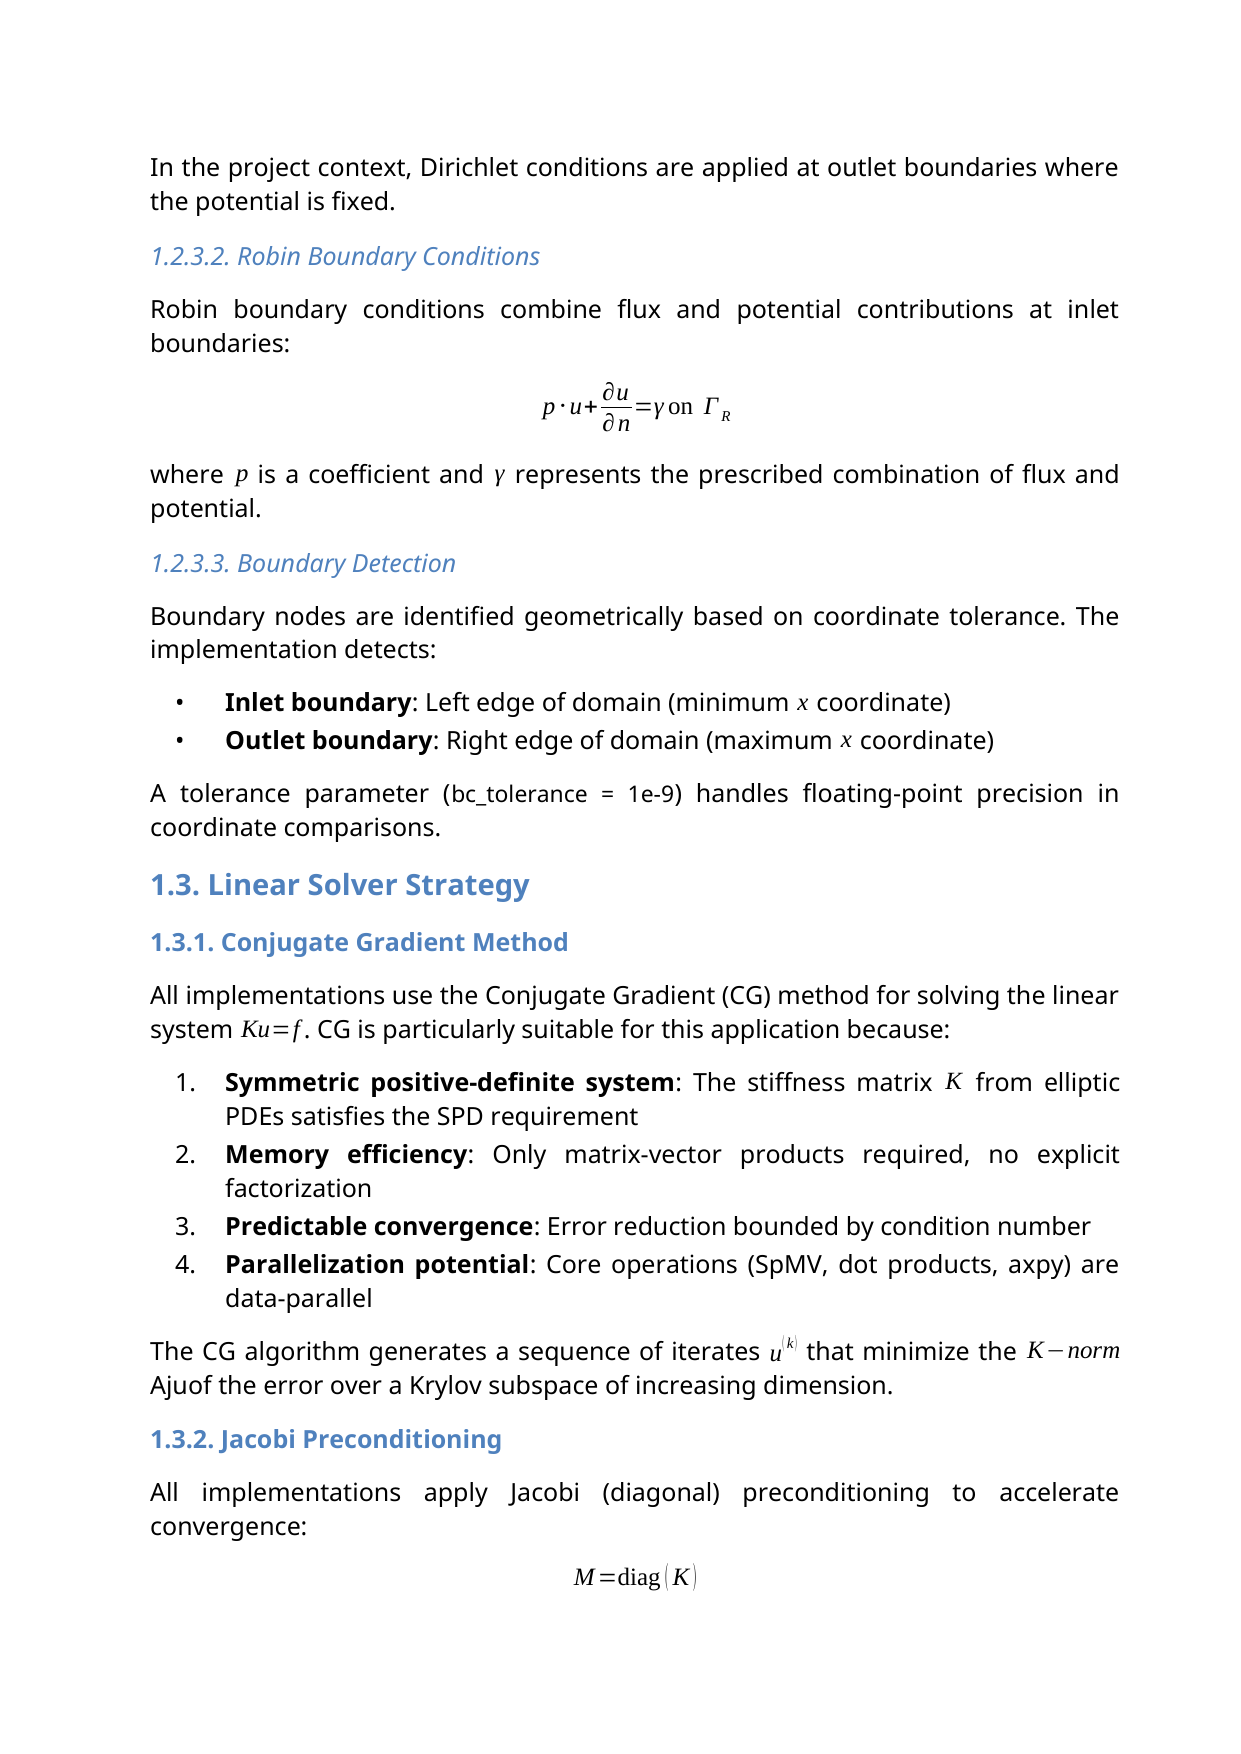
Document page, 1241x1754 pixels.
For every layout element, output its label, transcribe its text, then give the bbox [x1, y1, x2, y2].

list Predictable convergence: Error reduction bounded by condition number [175, 1208, 1120, 1243]
list Symmetric positive-definite system: The stiffness matrix from elliptic PDEs satisfies the SPD requirement [175, 1065, 1120, 1133]
list Memory efficiency: Only matrix-vector products required, no explicit factorization [175, 1137, 1120, 1205]
subtitle 1.2.3.3. Boundary Detection [150, 545, 1120, 579]
subtitle 1.2.3.2. Robin Boundary Conditions [150, 239, 1120, 273]
text The CG algorithm generates a sequence of iterates that minimize the Ajuof the error over a Krylov subspace of increasing dimension. [150, 1333, 1120, 1401]
text Boundary nodes are identified geometrically based on coordinate tolerance. The implementation detects: [150, 598, 1120, 666]
text In the project context, Dirichlet conditions are applied at outlet boundaries where the potential is fixed. [150, 150, 1120, 218]
subtitle 1.3.2. Jacobi Preconditioning [150, 1422, 1120, 1456]
list Parallelization potential: Core operations (SpMV, dot products, axpy) are data-parallel [175, 1246, 1120, 1314]
text All implementations use the Conjugate Gradient (CG) method for solving the linear system . CG is particularly suitable for this application because: [150, 978, 1120, 1046]
text where is a coefficient and represents the prescribed combination of flux and potential. [150, 456, 1120, 524]
subtitle 1.3. Linear Solver Strategy [150, 864, 1120, 904]
list Outlet boundary: Right edge of domain (maximum coordinate) [175, 723, 1120, 757]
list Inlet boundary: Left edge of domain (minimum coordinate) [175, 685, 1120, 719]
text All implementations apply Jacobi (diagonal) preconditioning to accelerate convergence: [150, 1475, 1120, 1543]
subtitle 1.3.1. Conjugate Gradient Method [150, 925, 1120, 959]
text Robin boundary conditions combine flux and potential contributions at inlet boundaries: [150, 292, 1120, 360]
text A tolerance parameter (bc_tolerance = 1e-9) handles floating-point precision in coordinate comparisons. [150, 776, 1120, 844]
